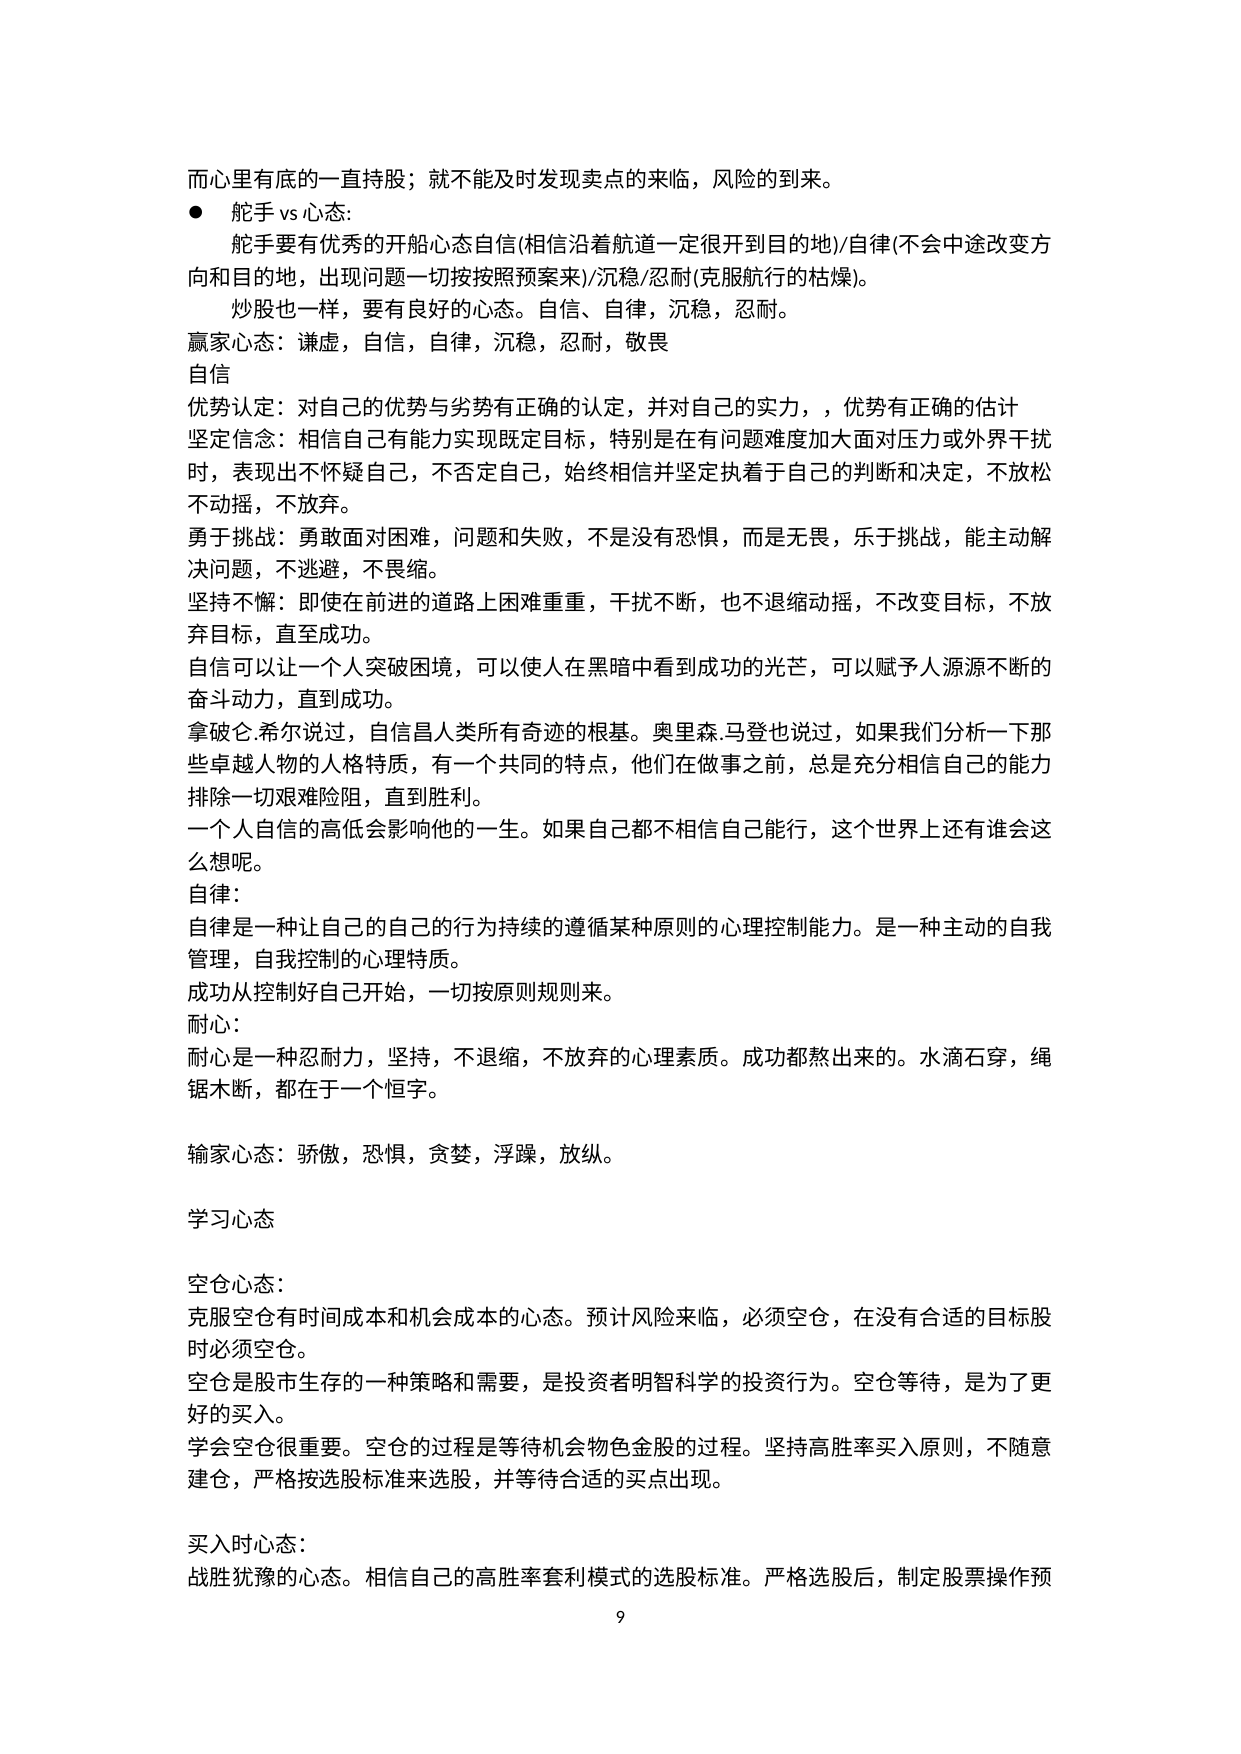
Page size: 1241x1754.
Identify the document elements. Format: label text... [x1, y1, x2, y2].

text 坚持不懈：即使在前进的道路上困难重重，干扰不断，也不退缩动摇，不改变目标，不放弃目标，直至成功。 [187, 584, 1053, 649]
text 输家心态：骄傲，恐惧，贪婪，浮躁，放纵。 [187, 1137, 1053, 1169]
text 克服空仓有时间成本和机会成本的心态。预计风险来临，必须空仓，在没有合适的目标股时必须空仓。 [187, 1299, 1053, 1364]
text 自律是一种让自己的自己的行为持续的遵循某种原则的心理控制能力。是一种主动的自我管理，自我控制的心理特质。 [187, 909, 1053, 974]
text 自信 [187, 357, 1053, 389]
text 拿破仑.希尔说过，自信昌人类所有奇迹的根基。奥里森.马登也说过，如果我们分析一下那些卓越人物的人格特质，有一个共同的特点，他们在做事之前，总是充分相信自己的能力，排除一切艰难险阻，直到胜利。 [187, 714, 1053, 812]
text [187, 1559, 1053, 1592]
text 自信可以让一个人突破困境，可以使人在黑暗中看到成功的光芒，可以赋予人源源不断的奋斗动力，直到成功。 [187, 649, 1053, 714]
text 学习心态 [187, 1202, 1053, 1234]
text 自律： [187, 877, 1053, 909]
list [187, 162, 1053, 194]
text 买入时心态： [187, 1527, 1053, 1559]
text 耐心是一种忍耐力，坚持，不退缩，不放弃的心理素质。成功都熬出来的。水滴石穿，绳锯木断，都在于一个恒字。 [187, 1039, 1053, 1104]
text 一个人自信的高低会影响他的一生。如果自己都不相信自己能行，这个世界上还有谁会这么想呢。 [187, 812, 1053, 877]
list 舵手vs心态: [187, 194, 1053, 227]
text 学会空仓很重要。空仓的过程是等待机会物色金股的过程。坚持高胜率买入原则，不随意建仓，严格按选股标准来选股，并等待合适的买点出现。 [187, 1429, 1053, 1494]
text 优势认定：对自己的优势与劣势有正确的认定，并对自己的实力，，优势有正确的估计 [187, 389, 1053, 422]
list 舵手要有优秀的开船心态自信(相信沿着航道一定很开到目的地)/自律(不会中途改变方向和目的地，出现问题一切按按照预案来)/沉稳/忍耐(克服航行的枯燥)。 [187, 227, 1053, 292]
text 成功从控制好自己开始，一切按原则规则来。 [187, 974, 1053, 1007]
text 勇于挑战：勇敢面对困难，问题和失败，不是没有恐惧，而是无畏，乐于挑战，能主动解决问题，不逃避，不畏缩。 [187, 519, 1053, 584]
text 空仓心态： [187, 1267, 1053, 1299]
text 耐心： [187, 1007, 1053, 1039]
text 坚定信念：相信自己有能力实现既定目标，特别是在有问题难度加大面对压力或外界干扰时，表现出不怀疑自己，不否定自己，始终相信并坚定执着于自己的判断和决定，不放松，不动摇，不放弃。 [187, 422, 1053, 519]
text 空仓是股市生存的一种策略和需要，是投资者明智科学的投资行为。空仓等待，是为了更好的买入。 [187, 1364, 1053, 1429]
text 赢家心态：谦虚，自信，自律，沉稳，忍耐，敬畏 [187, 324, 1053, 357]
list 炒股也一样，要有良好的心态。自信、自律，沉稳，忍耐。 [187, 292, 1053, 324]
